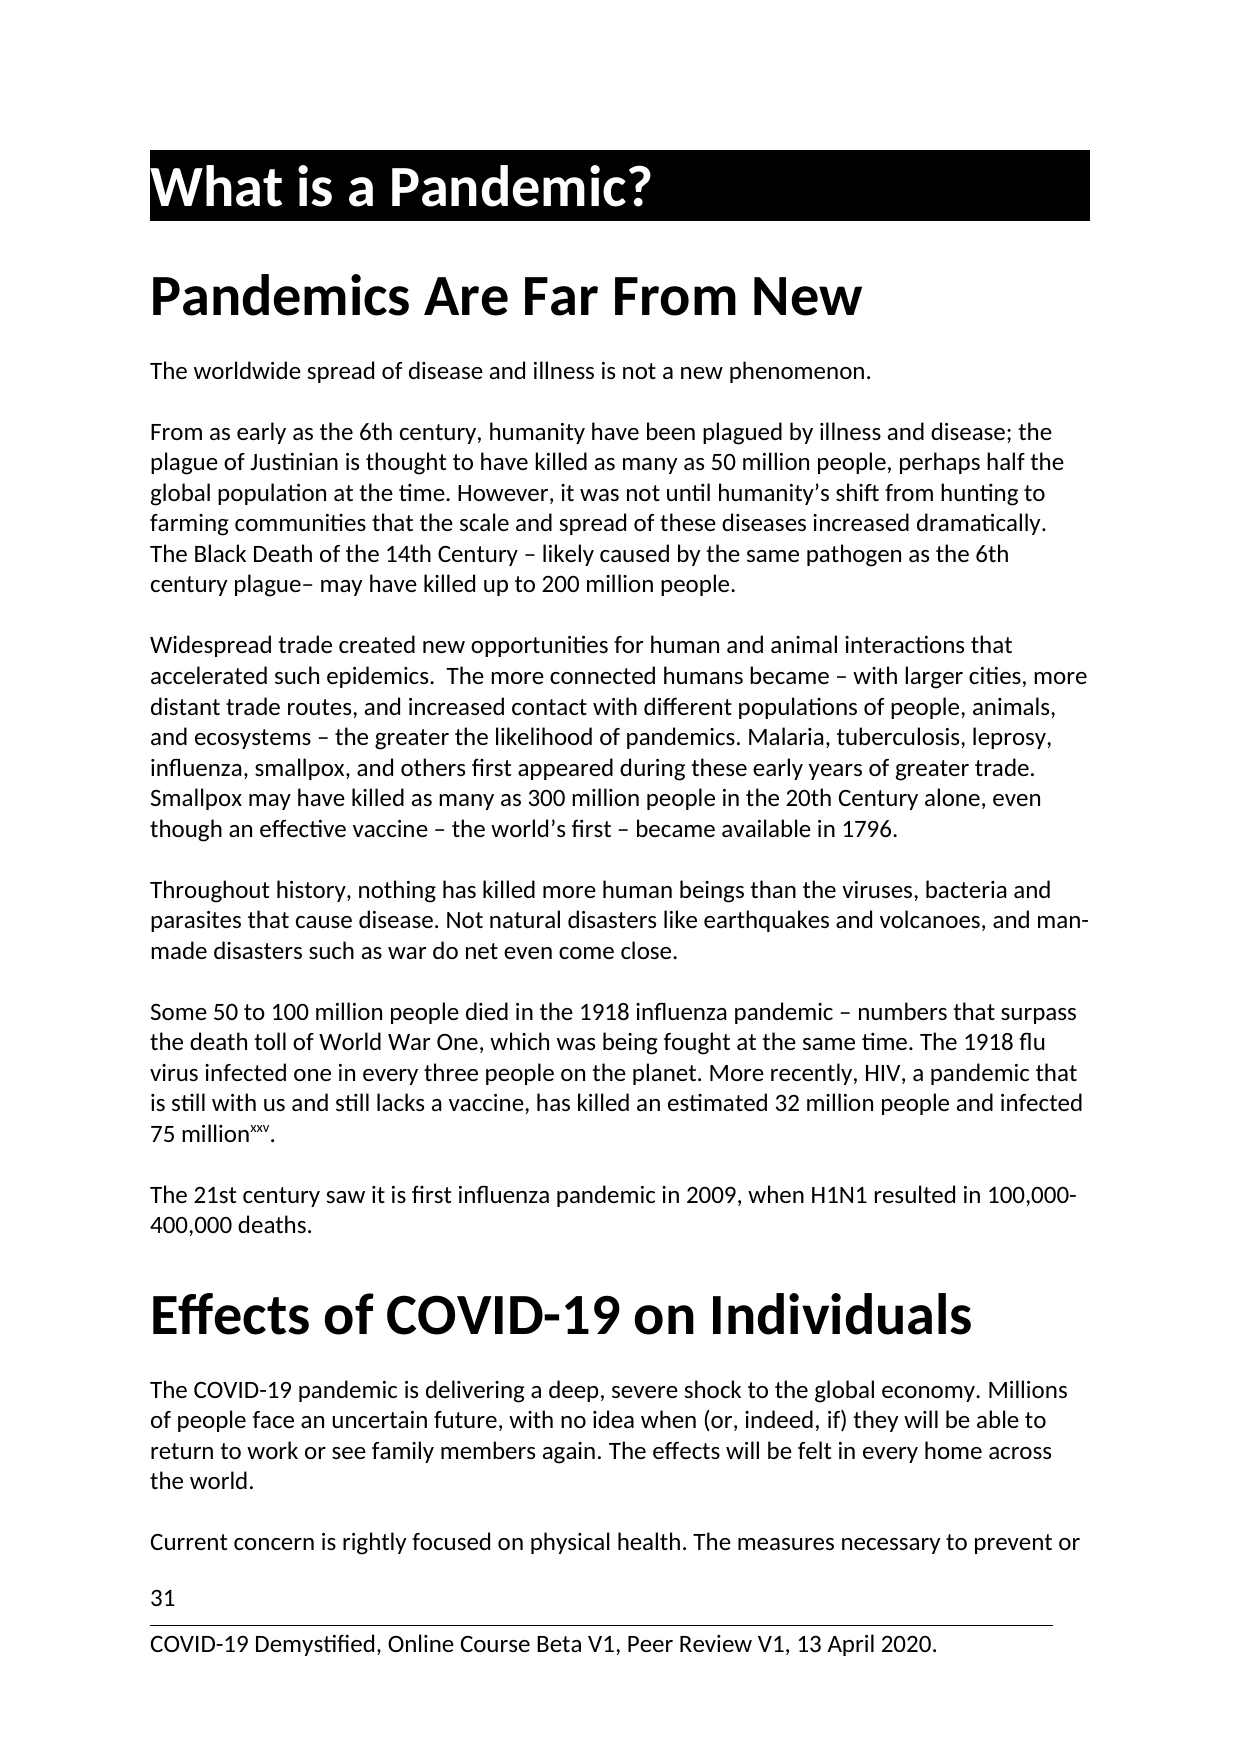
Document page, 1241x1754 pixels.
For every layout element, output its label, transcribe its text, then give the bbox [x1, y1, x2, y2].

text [150, 1374, 1090, 1557]
subtitle Effects of COVID-19 on Individuals [150, 1278, 1090, 1349]
text Some 50 to 100 million people died in the 1918 influenza pandemic – numbers that surpass the death toll of World War One, which was being fought at the same time. The 1918 flu virus infected one in every three people on the planet. More recently, HIV, a pandemic that is still with us and still lacks a vaccine, has killed an estimated 32 million people and infected 75 million. [150, 996, 1090, 1148]
text The worldwide spread of disease and illness is not a new phenomenon. [150, 355, 1090, 386]
subtitle Pandemics Are Far From New [150, 259, 1090, 330]
text From as early as the 6th century, humanity have been plagued by illness and disease; the plague of Justinian is thought to have killed as many as 50 million people, perhaps half the global population at the time. However, it was not until humanity’s shift from hunting to farming communities that the scale and spread of these diseases increased dramatically. The Black Death of the 14th Century – likely caused by the same pathogen as the 6th century plague– may have killed up to 200 million people. [150, 416, 1090, 599]
subtitle What is a Pandemic? [150, 150, 1090, 221]
text Widespread trade created new opportunities for human and animal interactions that accelerated such epidemics. The more connected humans became – with larger cities, more distant trade routes, and increased contact with different populations of people, animals, and ecosystems – the greater the likelihood of pandemics. Malaria, tuberculosis, leprosy, influenza, smallpox, and others first appeared during these early years of greater trade. Smallpox may have killed as many as 300 million people in the 20th Century alone, even though an effective vaccine – the world’s first – became available in 1796. [150, 630, 1090, 843]
text Throughout history, nothing has killed more human beings than the viruses, bacteria and parasites that cause disease. Not natural disasters like earthquakes and volcanoes, and man-made disasters such as war do net even come close. [150, 874, 1090, 965]
text The 21st century saw it is first influenza pandemic in 2009, when H1N1 resulted in 100,000-400,000 deaths. [150, 1179, 1090, 1240]
